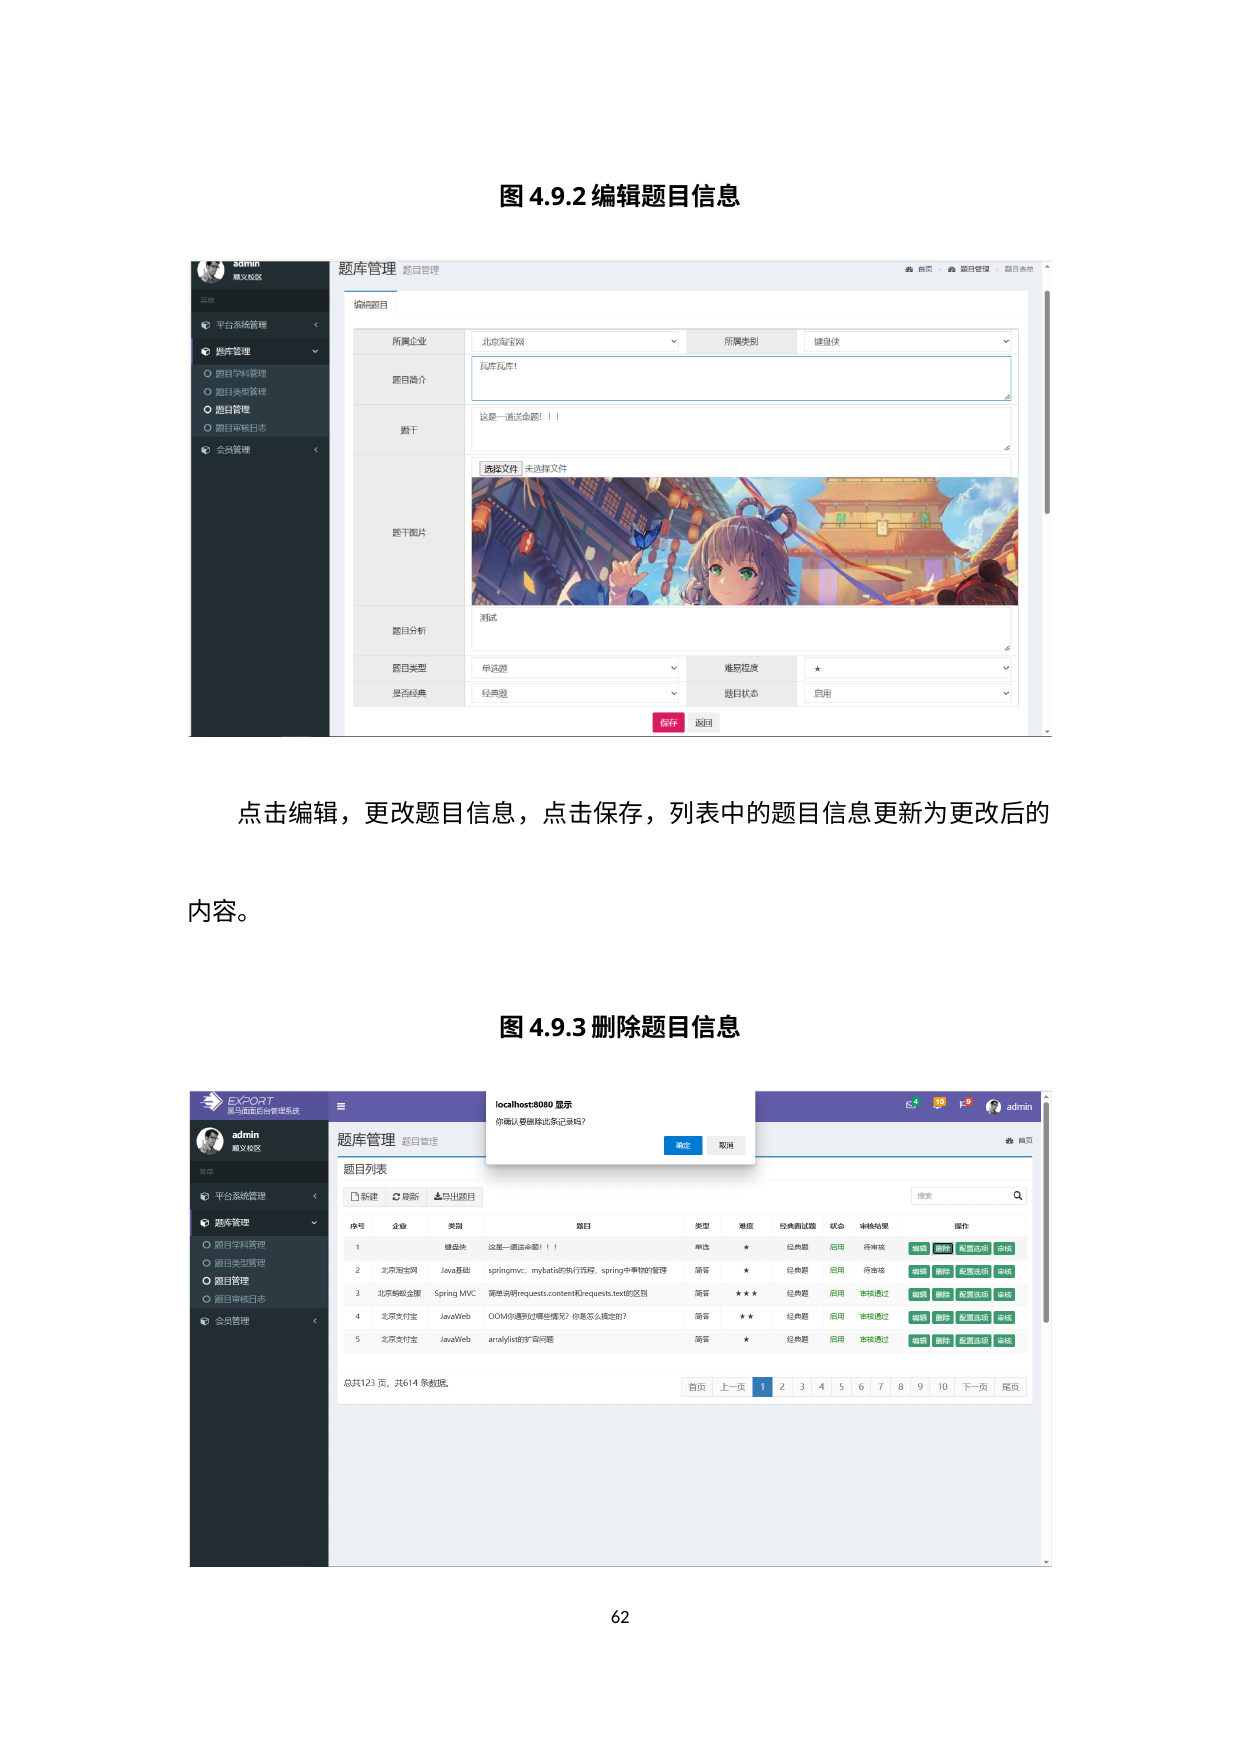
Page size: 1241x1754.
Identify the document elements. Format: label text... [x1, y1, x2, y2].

text 图4.9.2编辑题目信息 [187, 162, 1053, 227]
picture [188, 259, 1052, 737]
text 点击编辑，更改题目信息，点击保存，列表中的题目信息更新为更改后的内容。 [187, 779, 1053, 942]
text 图4.9.3删除题目信息 [187, 993, 1053, 1058]
picture [188, 1090, 1052, 1567]
